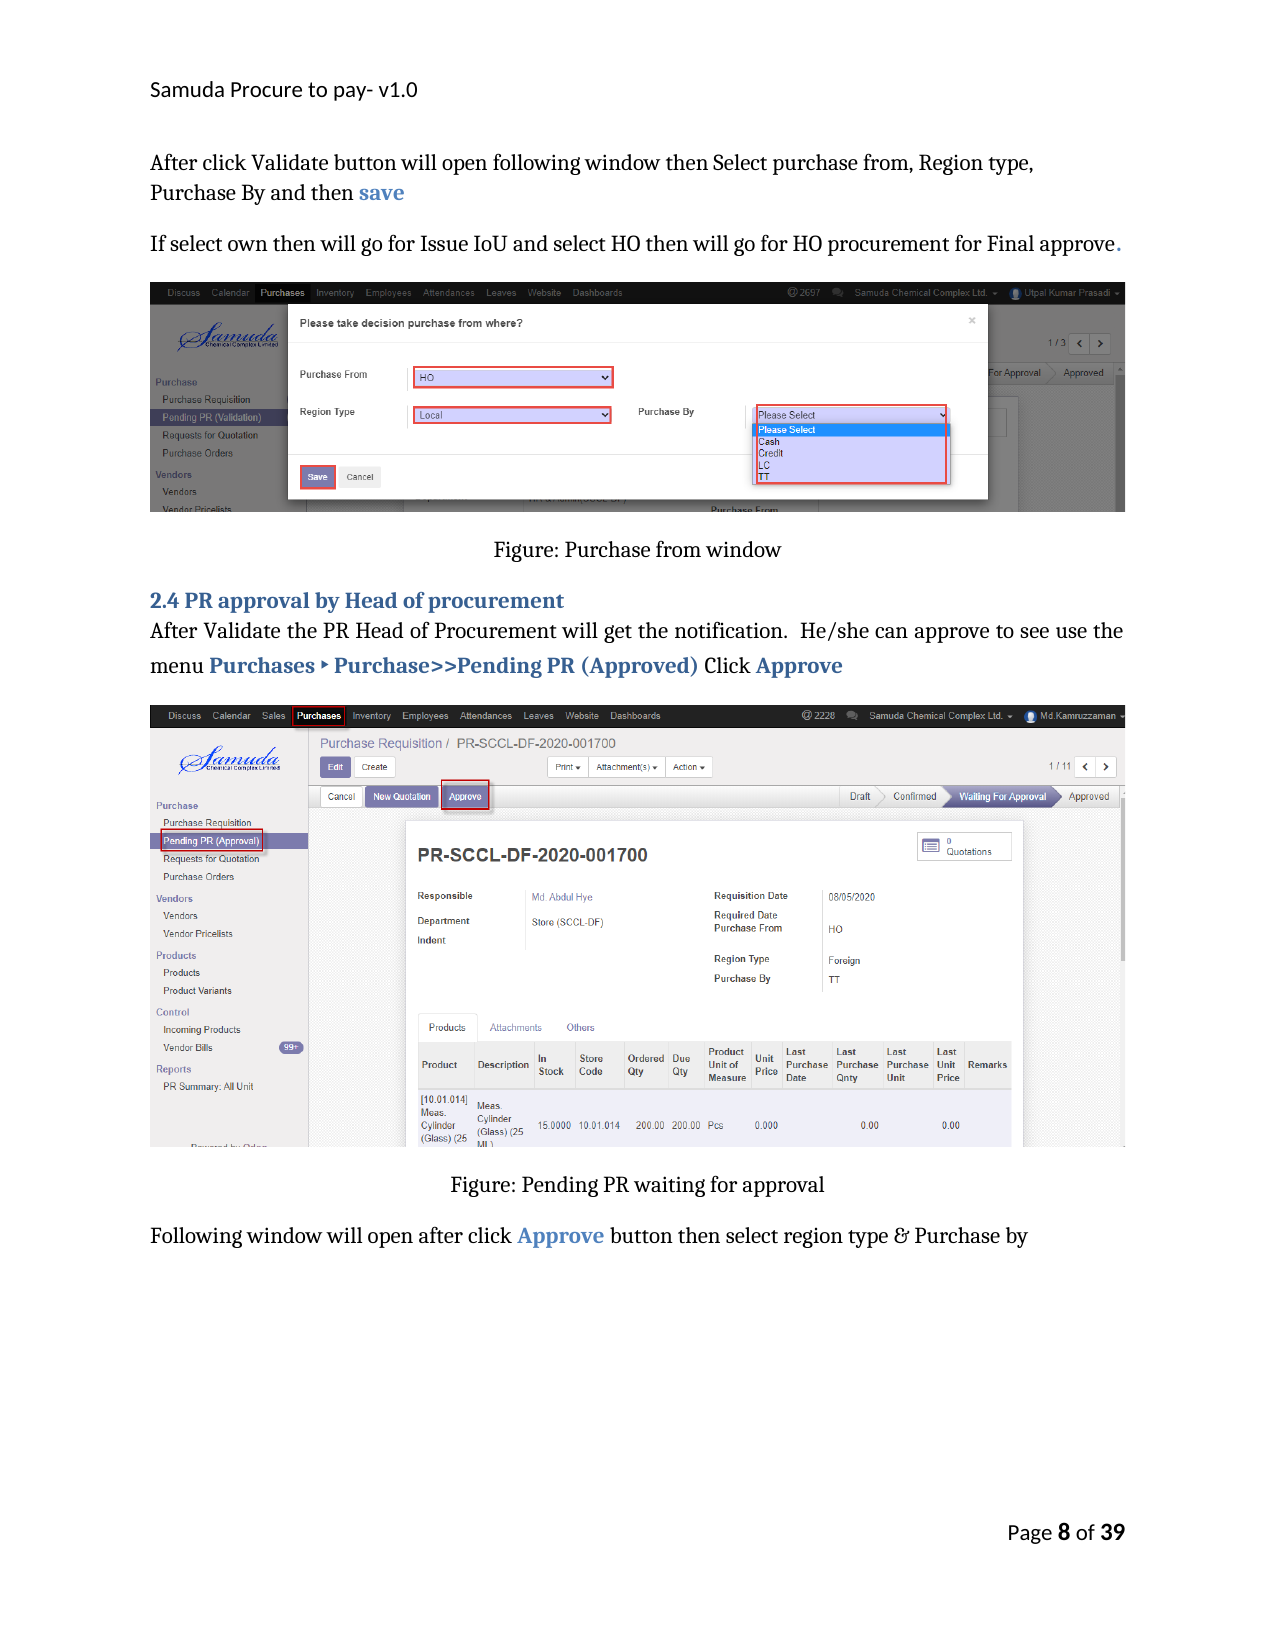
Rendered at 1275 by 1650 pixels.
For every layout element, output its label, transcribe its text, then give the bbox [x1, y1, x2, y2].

text Figure: Pending PR waiting for approval [150, 1171, 1125, 1198]
picture [150, 705, 1125, 1147]
text If select own then will go for Issue IoU and select HO then will go for HO procurement for Final approve. [150, 231, 1125, 258]
text Figure: Purchase from window [150, 537, 1125, 563]
text After Validate the PR Head of Procurement will get the notification. He/she can approve to see use the menu Purchases ‣ Purchase>>Pending PR (Approved) Click Approve [150, 618, 1125, 680]
picture [150, 282, 1125, 512]
text Following window will open after click Approve button then select region type & Purchase by [150, 1222, 1125, 1249]
subtitle 2.4 PR approval by Head of procurement [150, 588, 1125, 614]
text After click Validate button will open following window then Select purchase from, Region type, Purchase By and then save [150, 150, 1125, 207]
